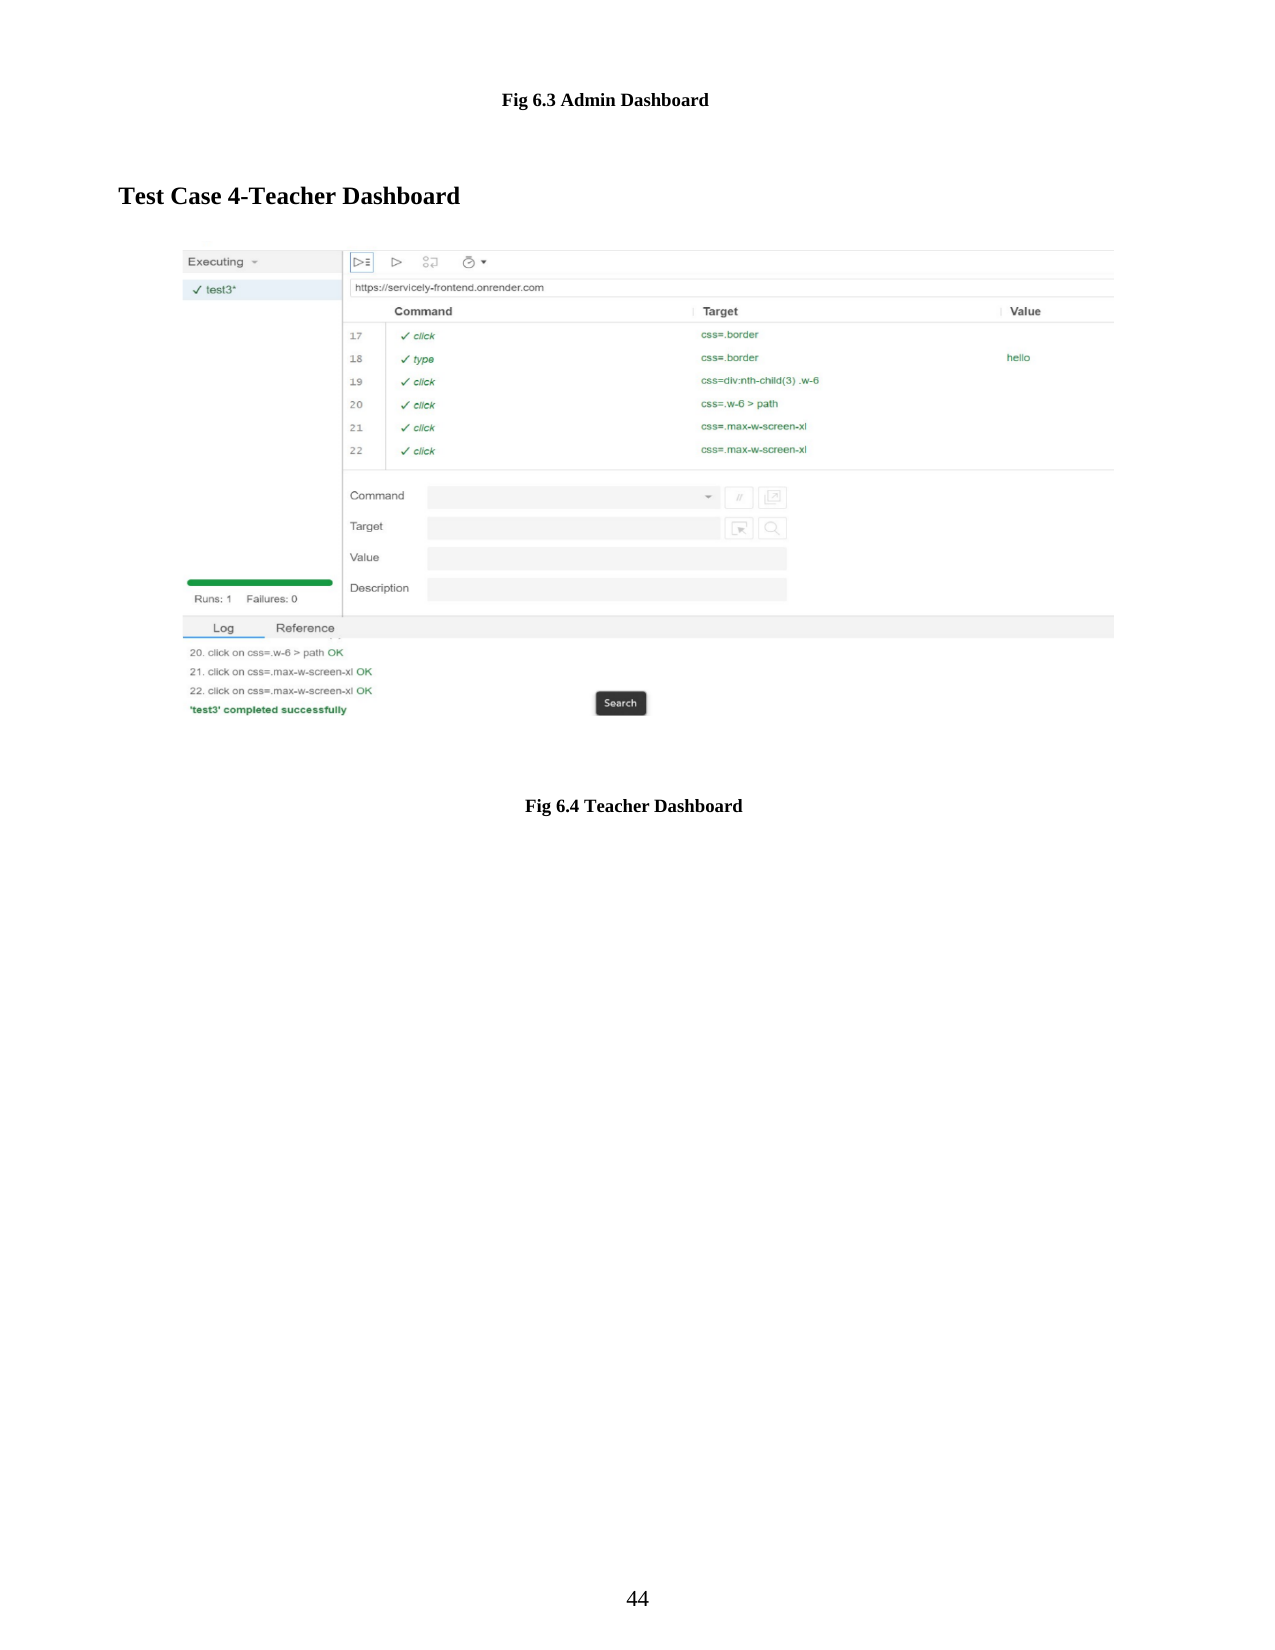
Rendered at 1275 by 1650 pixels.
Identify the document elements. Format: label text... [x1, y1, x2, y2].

text Test Case 4-Teacher Dashboard [118, 181, 1157, 210]
text Fig 6.4 Teacher Dashboard [118, 794, 1157, 816]
text Fig 6.3 Admin Dashboard [118, 89, 1157, 110]
picture [182, 241, 1114, 716]
